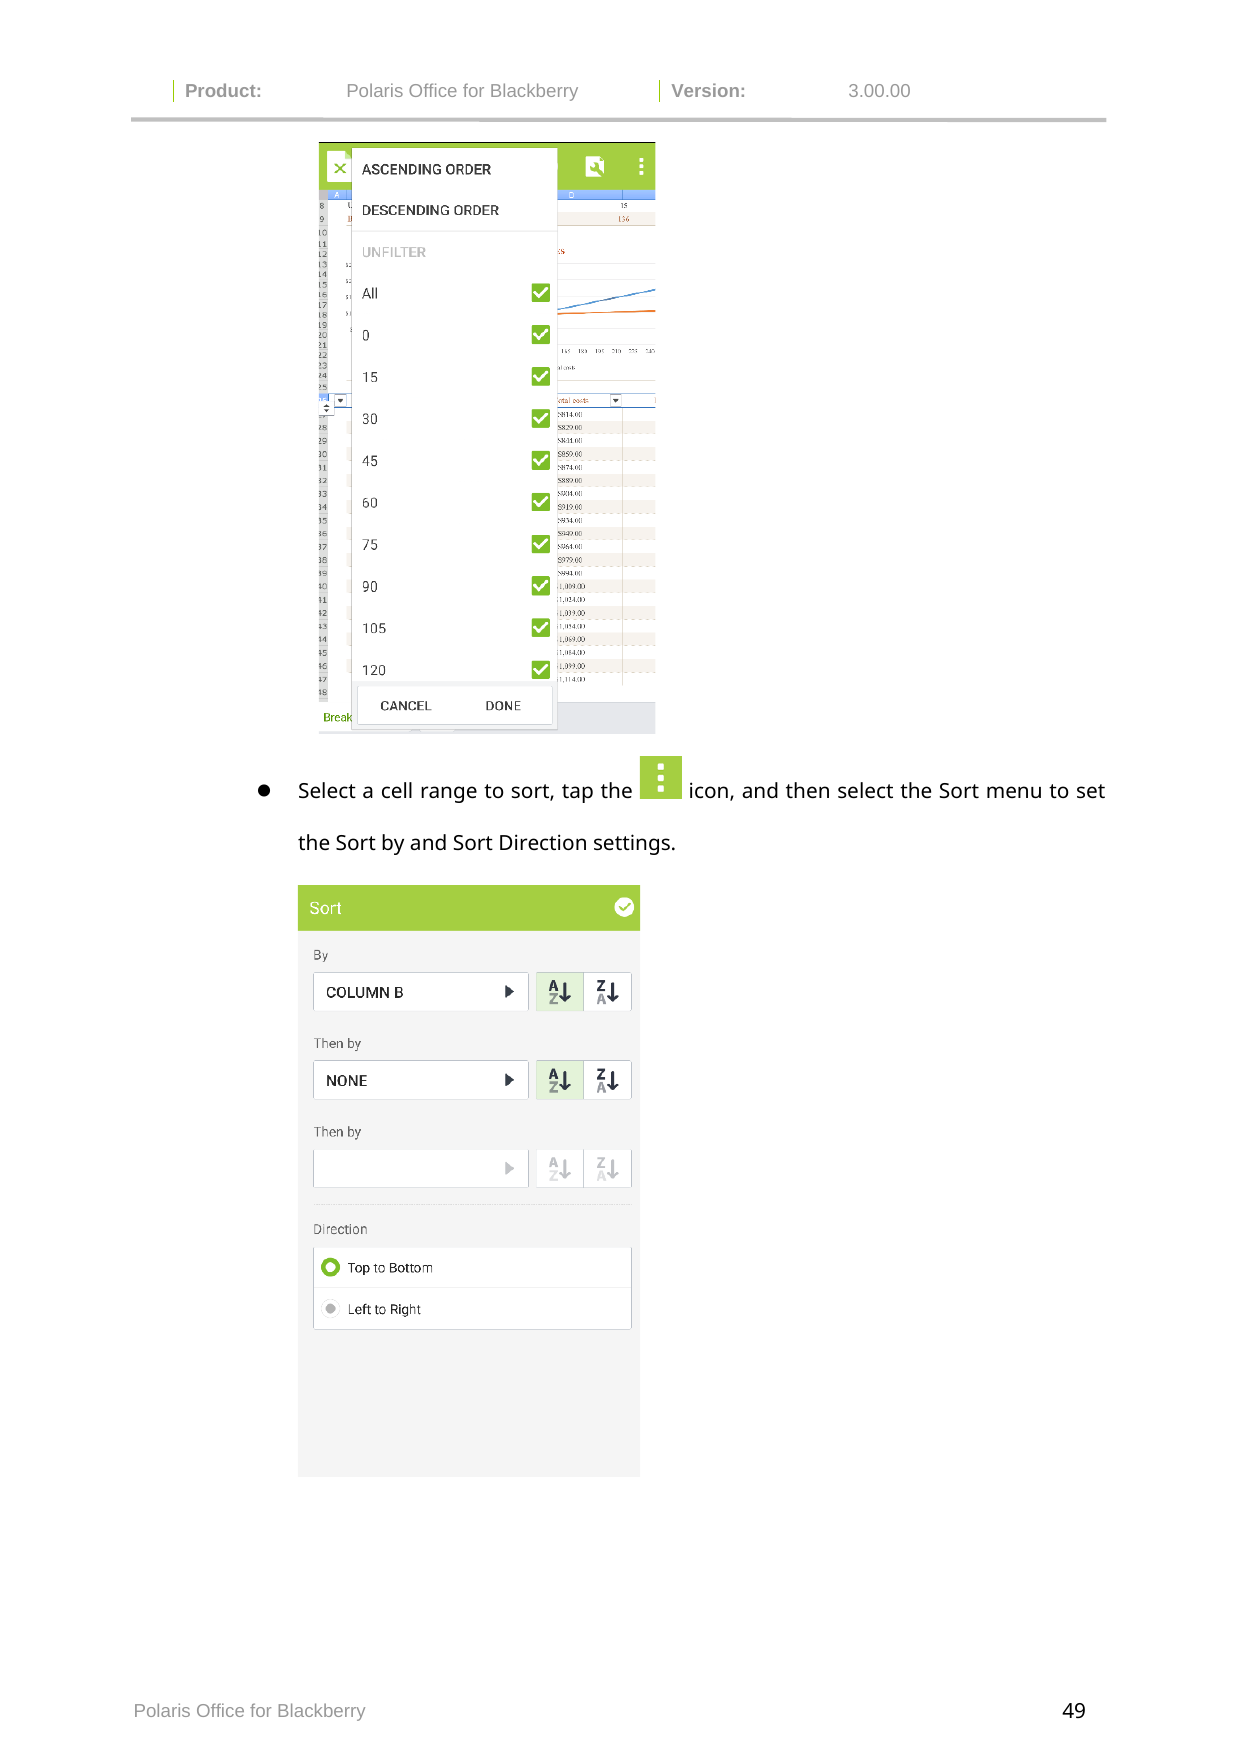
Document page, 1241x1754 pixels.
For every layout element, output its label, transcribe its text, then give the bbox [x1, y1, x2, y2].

picture [297, 885, 641, 1477]
list Select a cell range to sort, tap the icon, and then select the Sort menu to set the Sort by and Sort Direction settings. [256, 743, 1106, 861]
picture [318, 142, 656, 734]
picture [639, 756, 682, 799]
